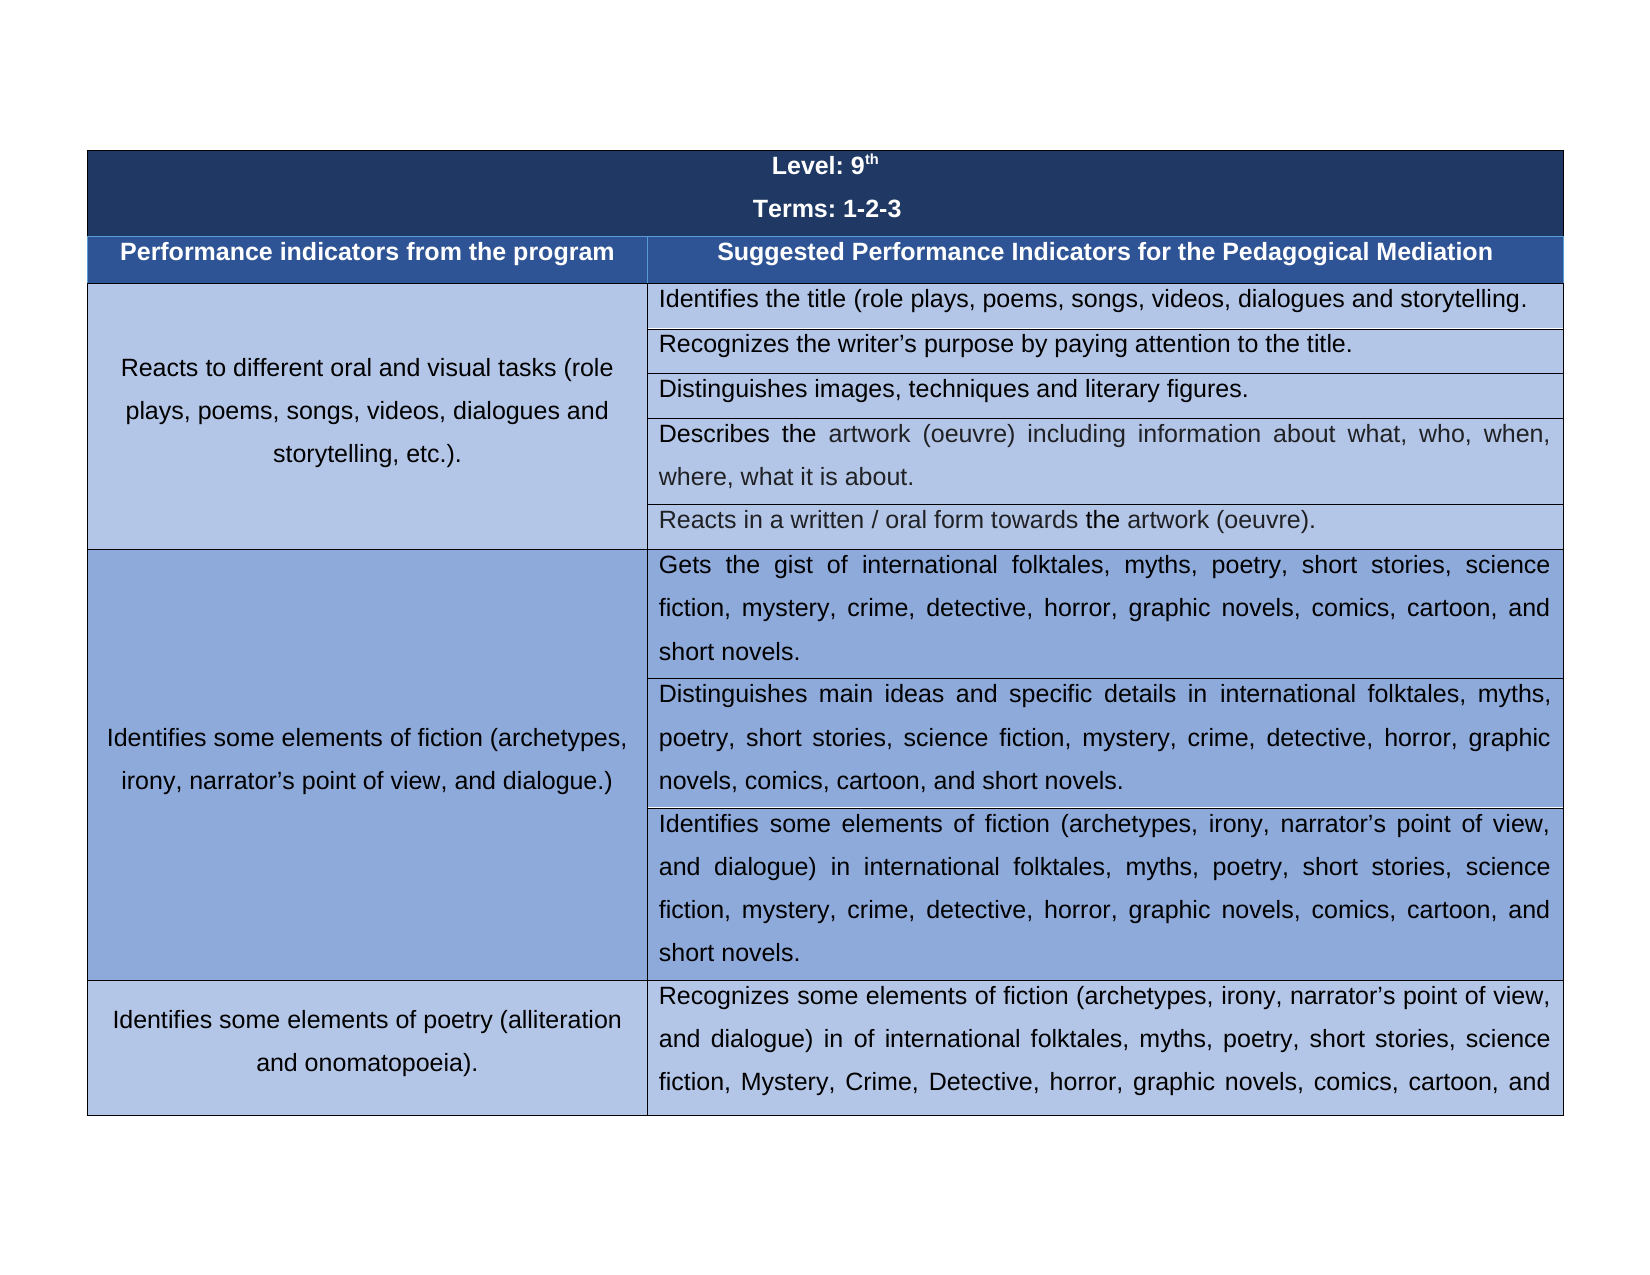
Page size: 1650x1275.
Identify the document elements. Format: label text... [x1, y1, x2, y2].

table_header Level: 9th Terms: 1-2-3 [88, 151, 1563, 236]
table_cell Gets the gist of international folktales, myths, poetry, short stories, science fiction, mystery, crime, detective, horror, graphic novels, comics, cartoon, and short novels. [648, 550, 1563, 678]
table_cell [88, 981, 647, 1115]
table_cell Describes the artwork (oeuvre) including information about what, who, when, where, what it is about. [648, 419, 1563, 504]
table_cell Performance indicators from the program [88, 237, 647, 283]
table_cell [648, 981, 1563, 1115]
table_cell Recognizes the writer’s purpose by paying attention to the title. [648, 330, 1563, 373]
table_cell Reacts to different oral and visual tasks (role plays, poems, songs, videos, dialogues and storytelling, etc.). [88, 284, 647, 549]
table_cell Suggested Performance Indicators for the Pedagogical Mediation [648, 237, 1563, 283]
table_cell Reacts in a written / oral form towards the artwork (oeuvre). [648, 505, 1563, 549]
table_cell Distinguishes images, techniques and literary figures. [648, 374, 1563, 418]
table_cell Distinguishes main ideas and specific details in international folktales, myths, poetry, short stories, science fiction, mystery, crime, detective, horror, graphic novels, comics, cartoon, and short novels. [648, 679, 1563, 807]
table_cell Identifies some elements of fiction (archetypes, irony, narrator’s point of view, and dialogue.) [88, 550, 647, 980]
table_cell Identifies some elements of fiction (archetypes, irony, narrator’s point of view, and dialogue) in international folktales, myths, poetry, short stories, science fiction, mystery, crime, detective, horror, graphic novels, comics, cartoon, and short novels. [648, 809, 1563, 980]
table_cell Identifies the title (role plays, poems, songs, videos, dialogues and storytelling. [648, 284, 1563, 328]
